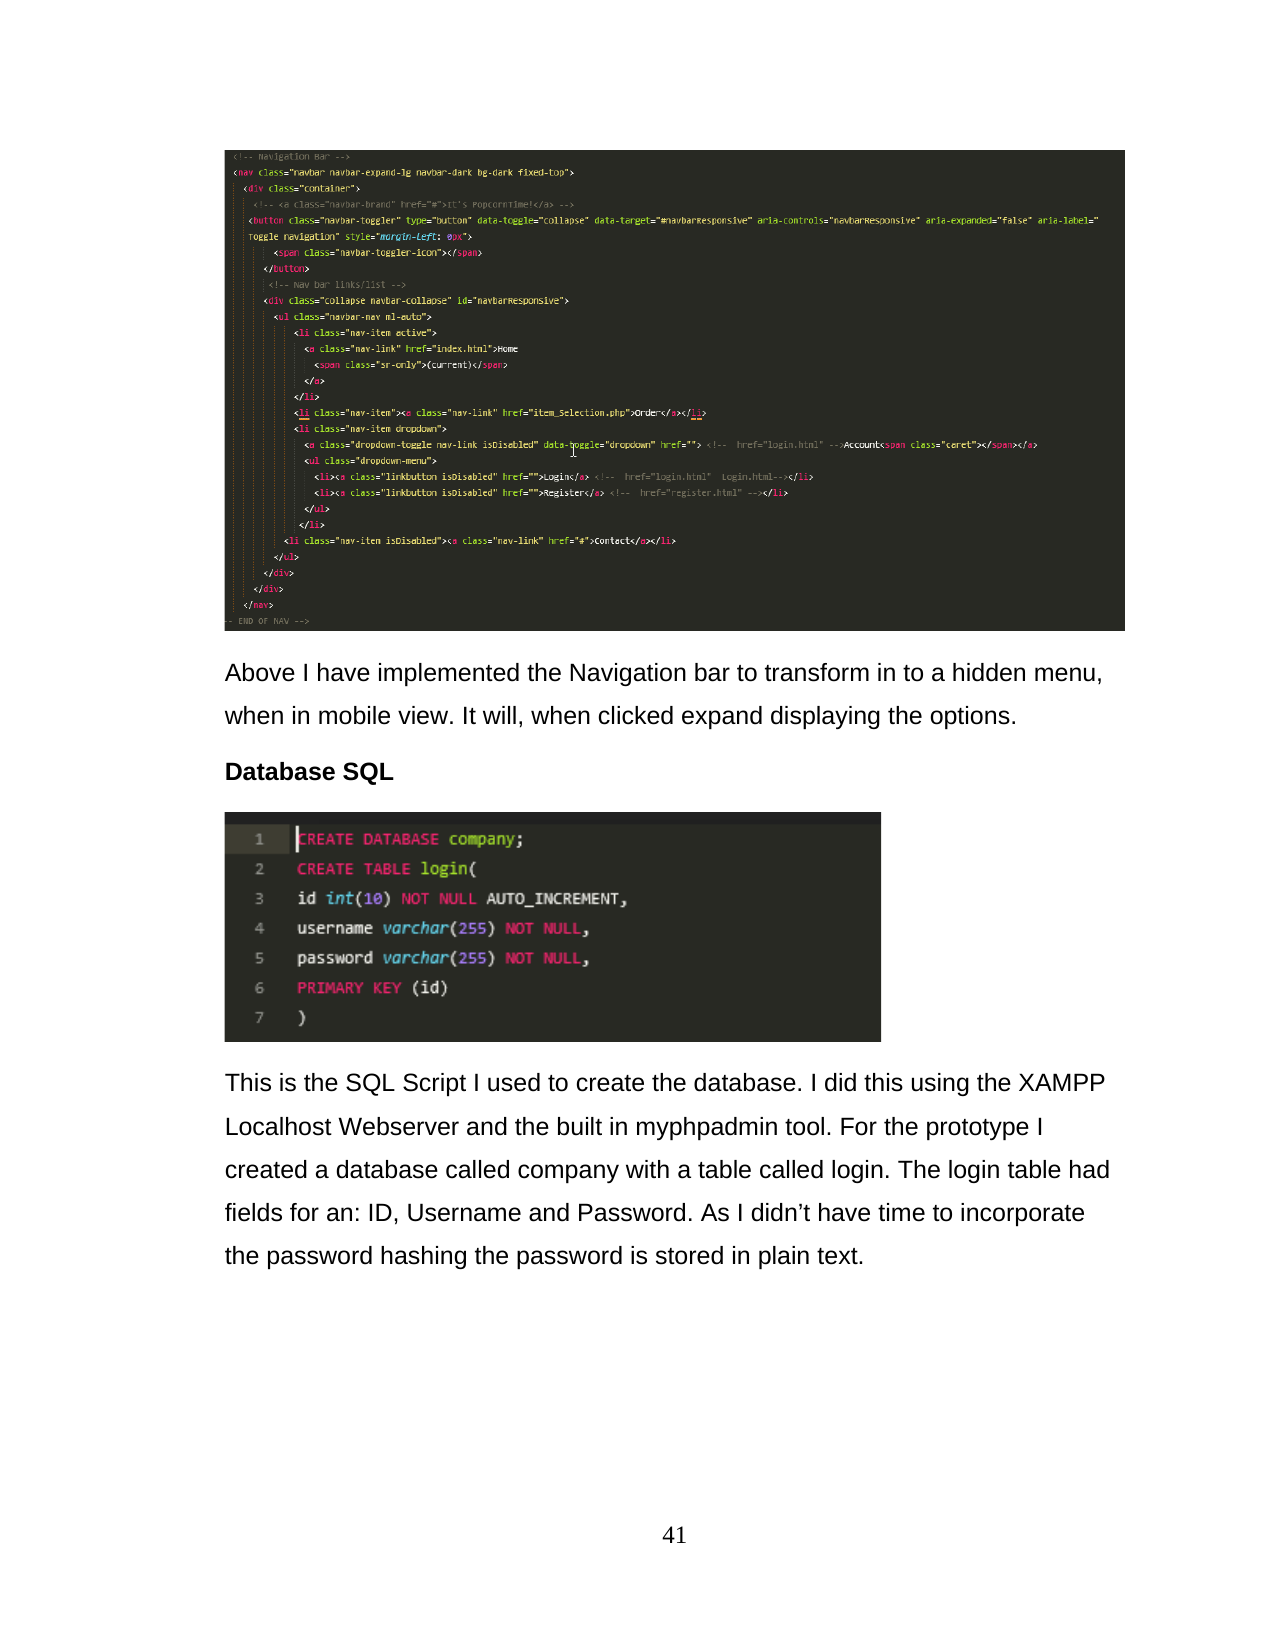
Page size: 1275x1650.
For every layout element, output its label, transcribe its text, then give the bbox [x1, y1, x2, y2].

picture [224, 812, 882, 1042]
text Database SQL [224, 757, 1125, 785]
text This is the SQL Script I used to create the database. I did this using the XAMPP Localhost Webserver and the built in myphpadmin tool. For the prototype I created a database called company with a table called login. The login table had fields for an: ID, Username and Password. As I didn’t have time to incorporate the password hashing the password is stored in plain text. [224, 1068, 1125, 1269]
picture [224, 150, 1125, 631]
text Above I have implemented the Navigation bar to transform in to a hidden menu, when in mobile view. It will, when clicked expand displaying the options. [224, 658, 1125, 730]
